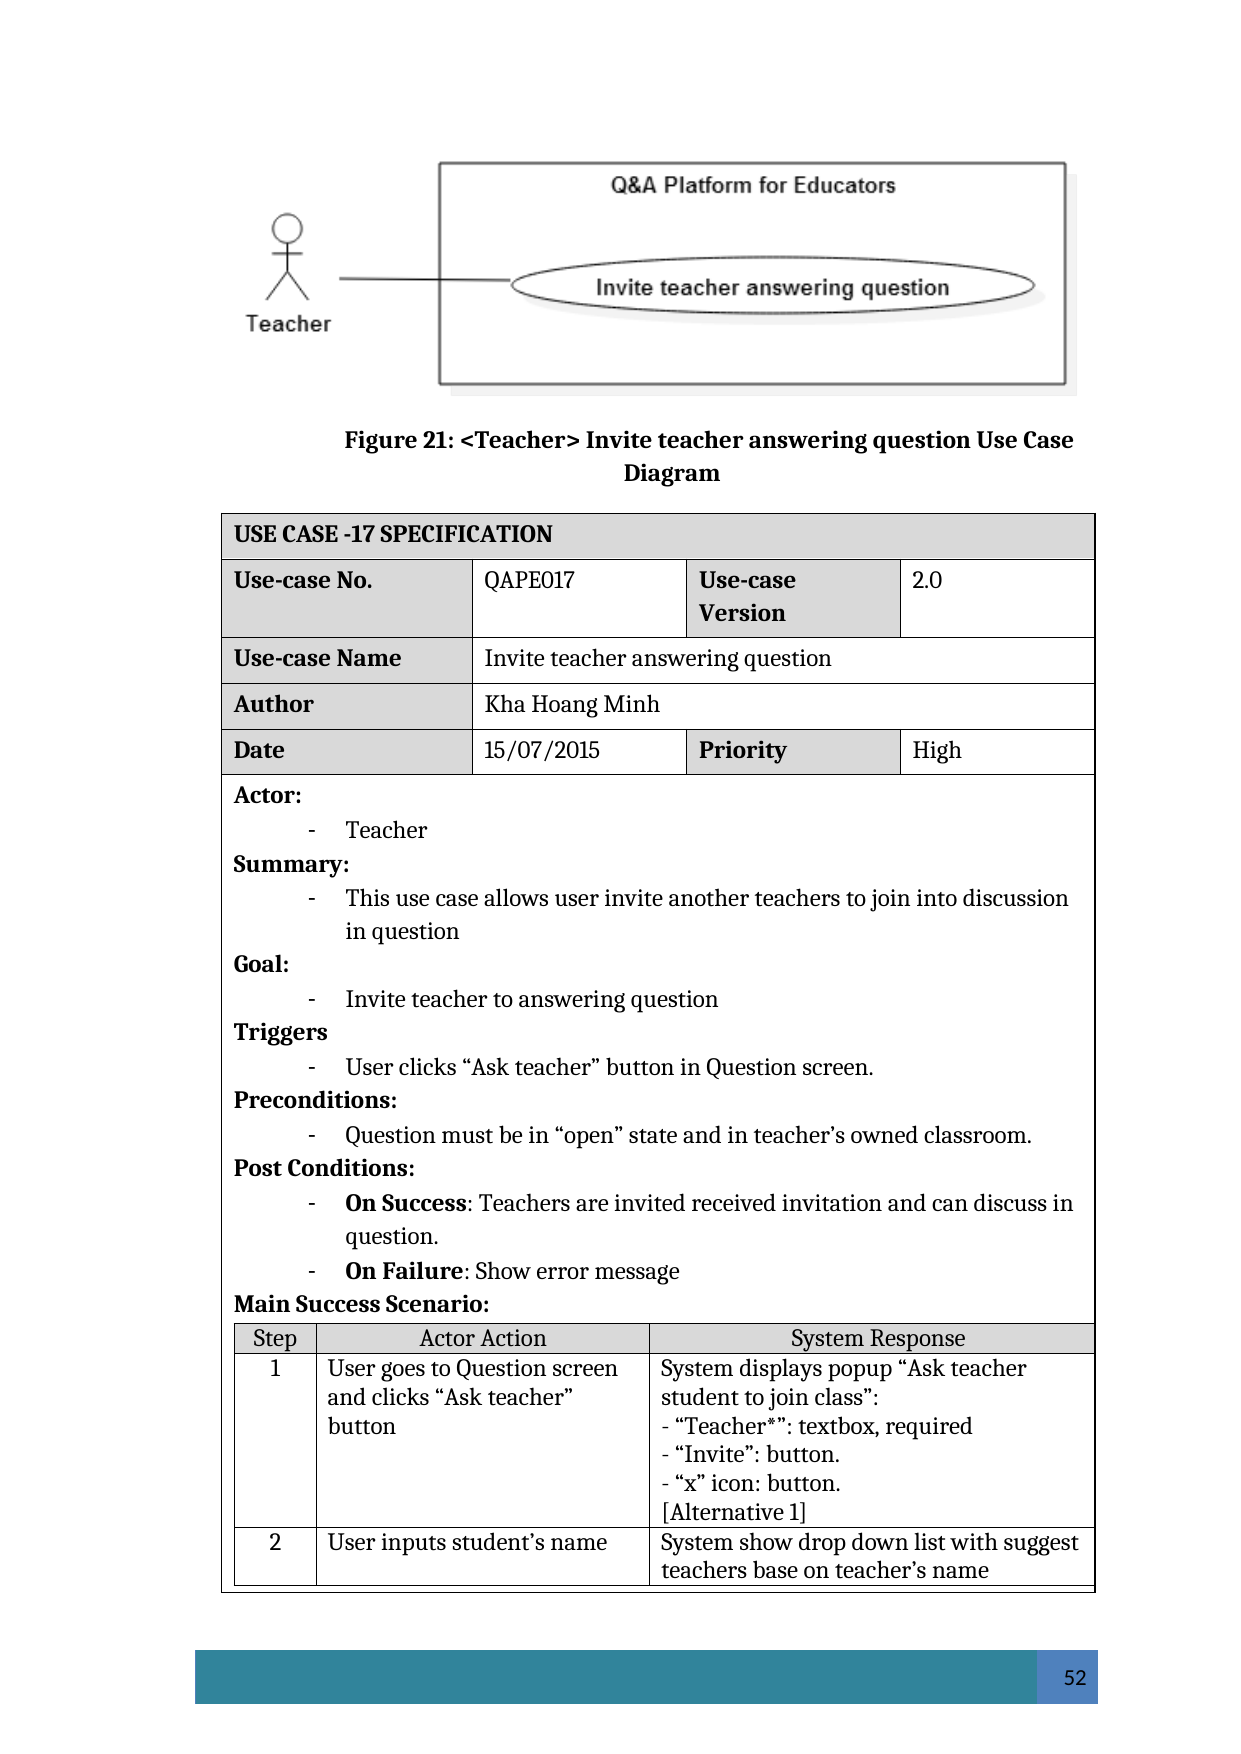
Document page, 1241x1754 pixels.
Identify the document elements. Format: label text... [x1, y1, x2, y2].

table_cell QAPE017 [473, 560, 686, 637]
table_cell Invite teacher answering question [473, 638, 1094, 683]
table_cell High [901, 730, 1094, 774]
table_cell Use-case No. [222, 560, 472, 637]
table_cell 15/07/2015 [473, 730, 686, 774]
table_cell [222, 775, 1094, 1592]
table_cell Kha Hoang Minh [473, 684, 1094, 729]
table_cell Use-case Name [222, 638, 472, 683]
table_header USE CASE -17 SPECIFICATION [222, 514, 1094, 558]
table_cell Author [222, 684, 472, 729]
table_cell Use-case Version [687, 560, 900, 637]
picture [221, 147, 1082, 401]
table_cell Date [222, 730, 472, 774]
text Figure 21: <Teacher> Invite teacher answering question Use Case Diagram [222, 426, 1122, 488]
table_cell Priority [687, 730, 900, 774]
table_cell 2.0 [901, 560, 1094, 637]
